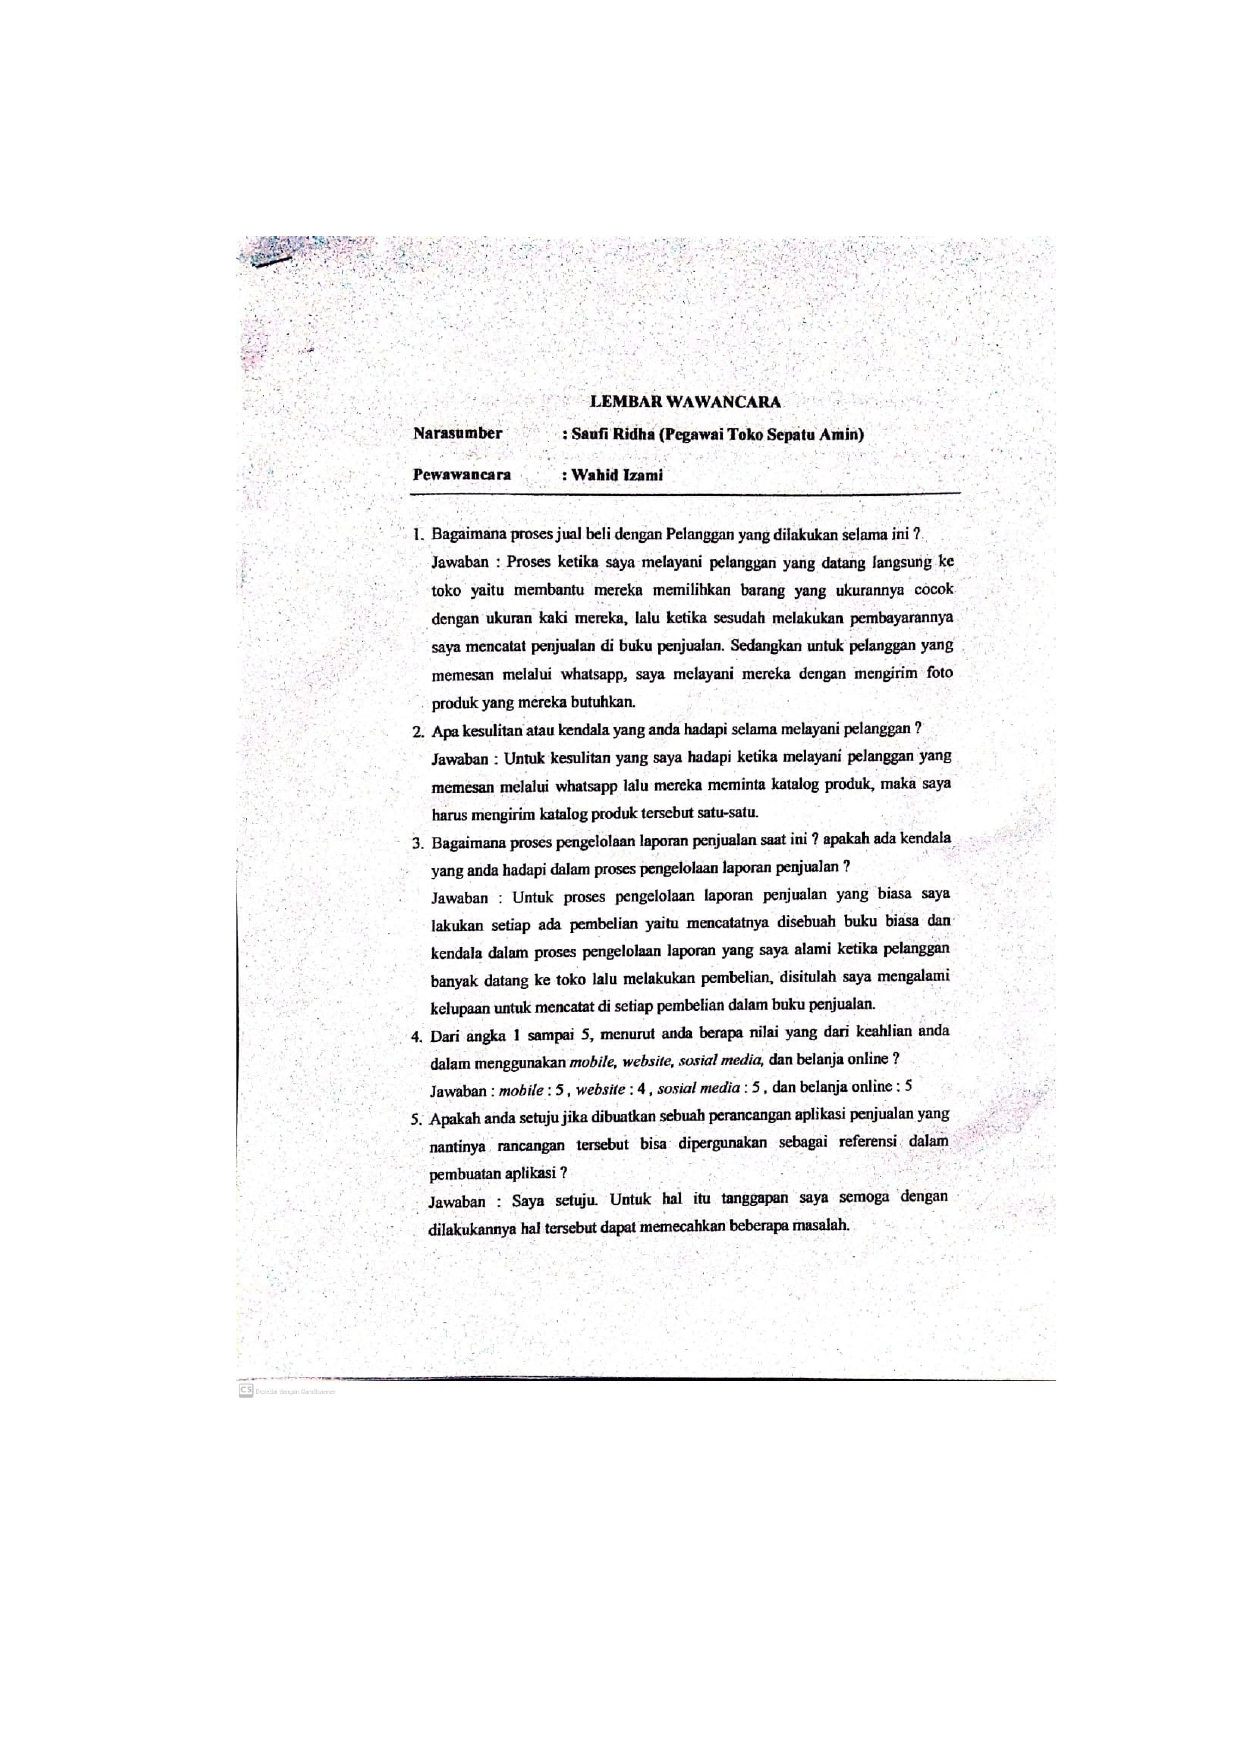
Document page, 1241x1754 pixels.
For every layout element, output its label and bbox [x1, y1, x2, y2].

picture [236, 236, 1057, 1400]
